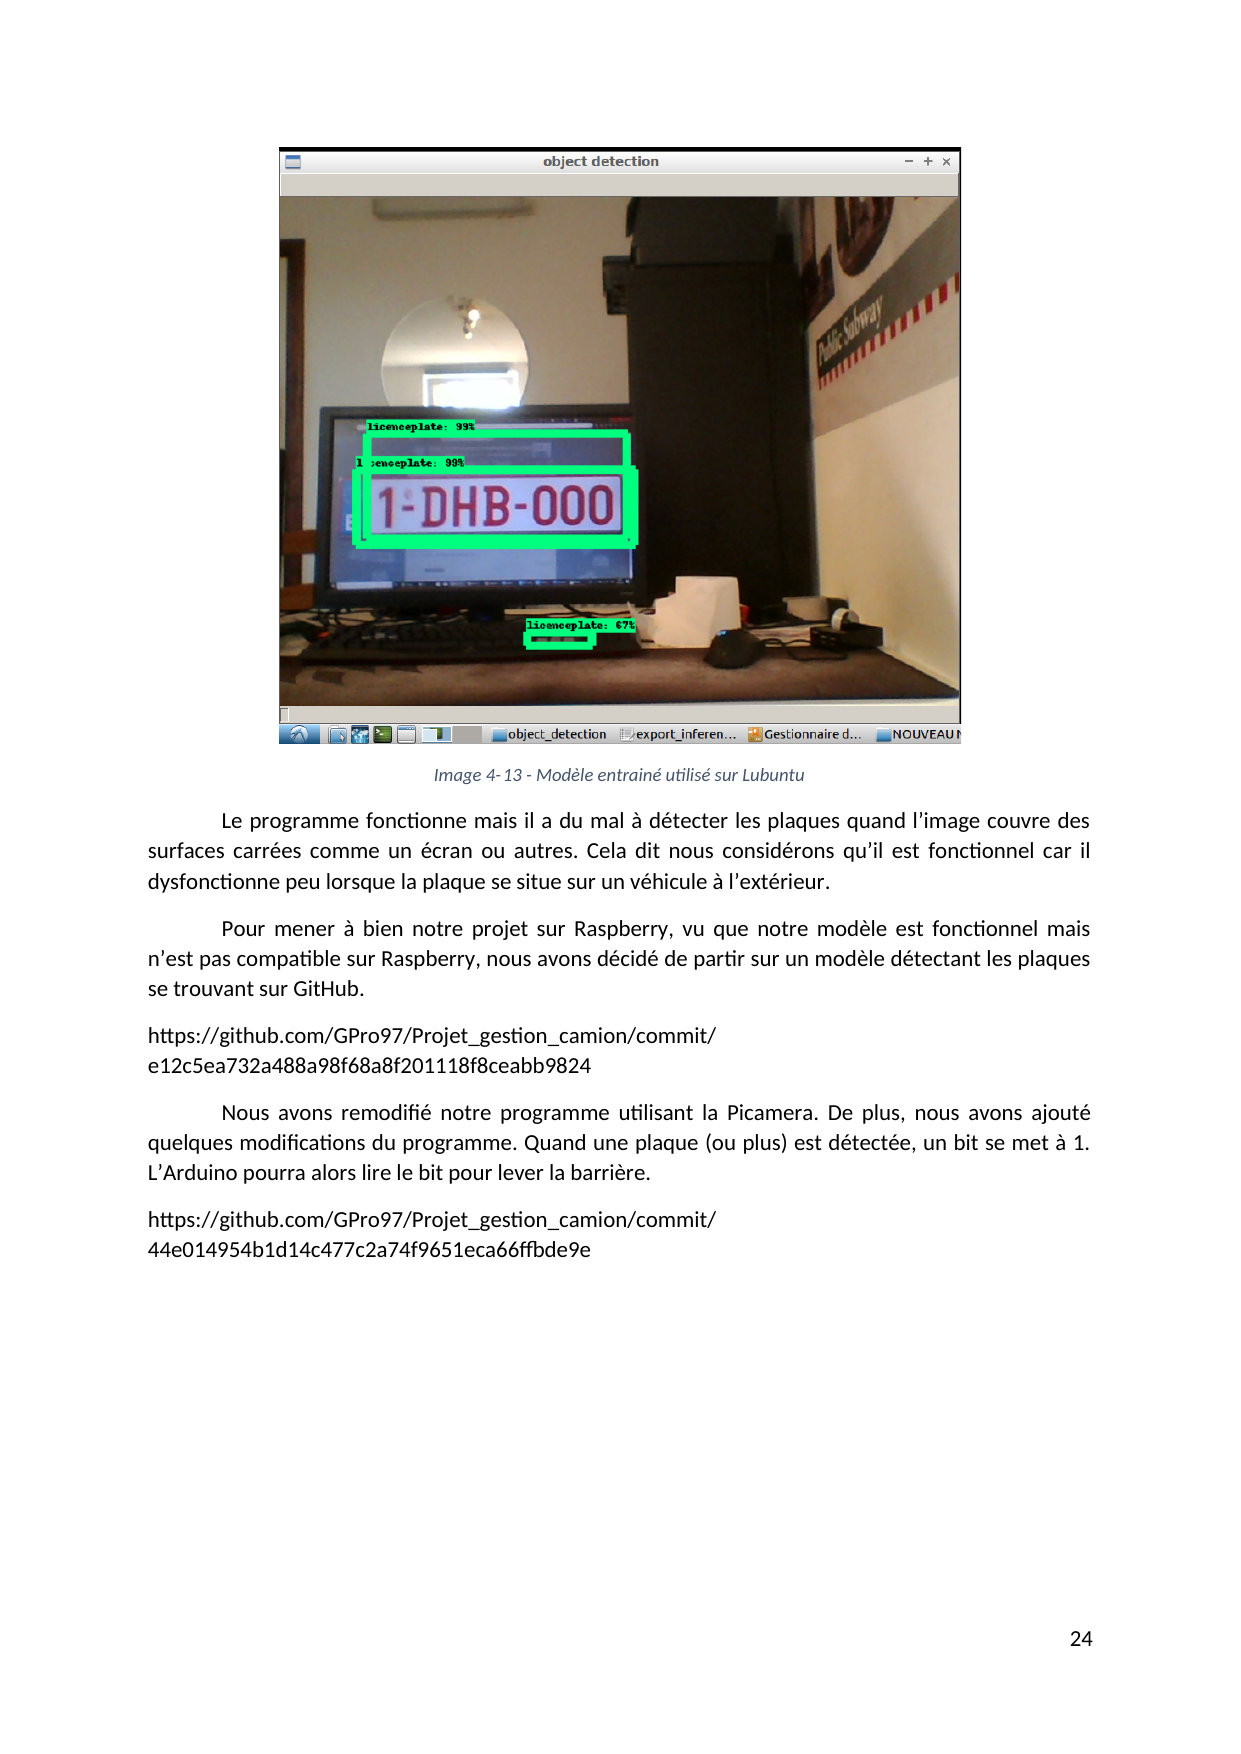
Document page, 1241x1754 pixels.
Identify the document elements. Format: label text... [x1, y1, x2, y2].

text https://github.com/GPro97/Projet_gestion_camion/commit/e12c5ea732a488a98f68a8f201118f8ceabb9824 [148, 1021, 1093, 1079]
picture [279, 147, 962, 744]
text Nous avons remodifié notre programme utilisant la Picamera. De plus, nous avons ajouté quelques modifications du programme. Quand une plaque (ou plus) est détectée, un bit se met à 1. L’Arduino pourra alors lire le bit pour lever la barrière. [148, 1098, 1093, 1187]
text https://github.com/GPro97/Projet_gestion_camion/commit/44e014954b1d14c477c2a74f9651eca66ffbde9e [148, 1205, 1093, 1264]
text Le programme fonctionne mais il a du mal à détecter les plaques quand l’image couvre des surfaces carrées comme un écran ou autres. Cela dit nous considérons qu’il est fonctionnel car il dysfonctionne peu lorsque la plaque se situe sur un véhicule à l’extérieur. [148, 806, 1093, 895]
text Pour mener à bien notre projet sur Raspberry, vu que notre modèle est fonctionnel mais n’est pas compatible sur Raspberry, nous avons décidé de partir sur un modèle détectant les plaques se trouvant sur GitHub. [148, 914, 1093, 1002]
